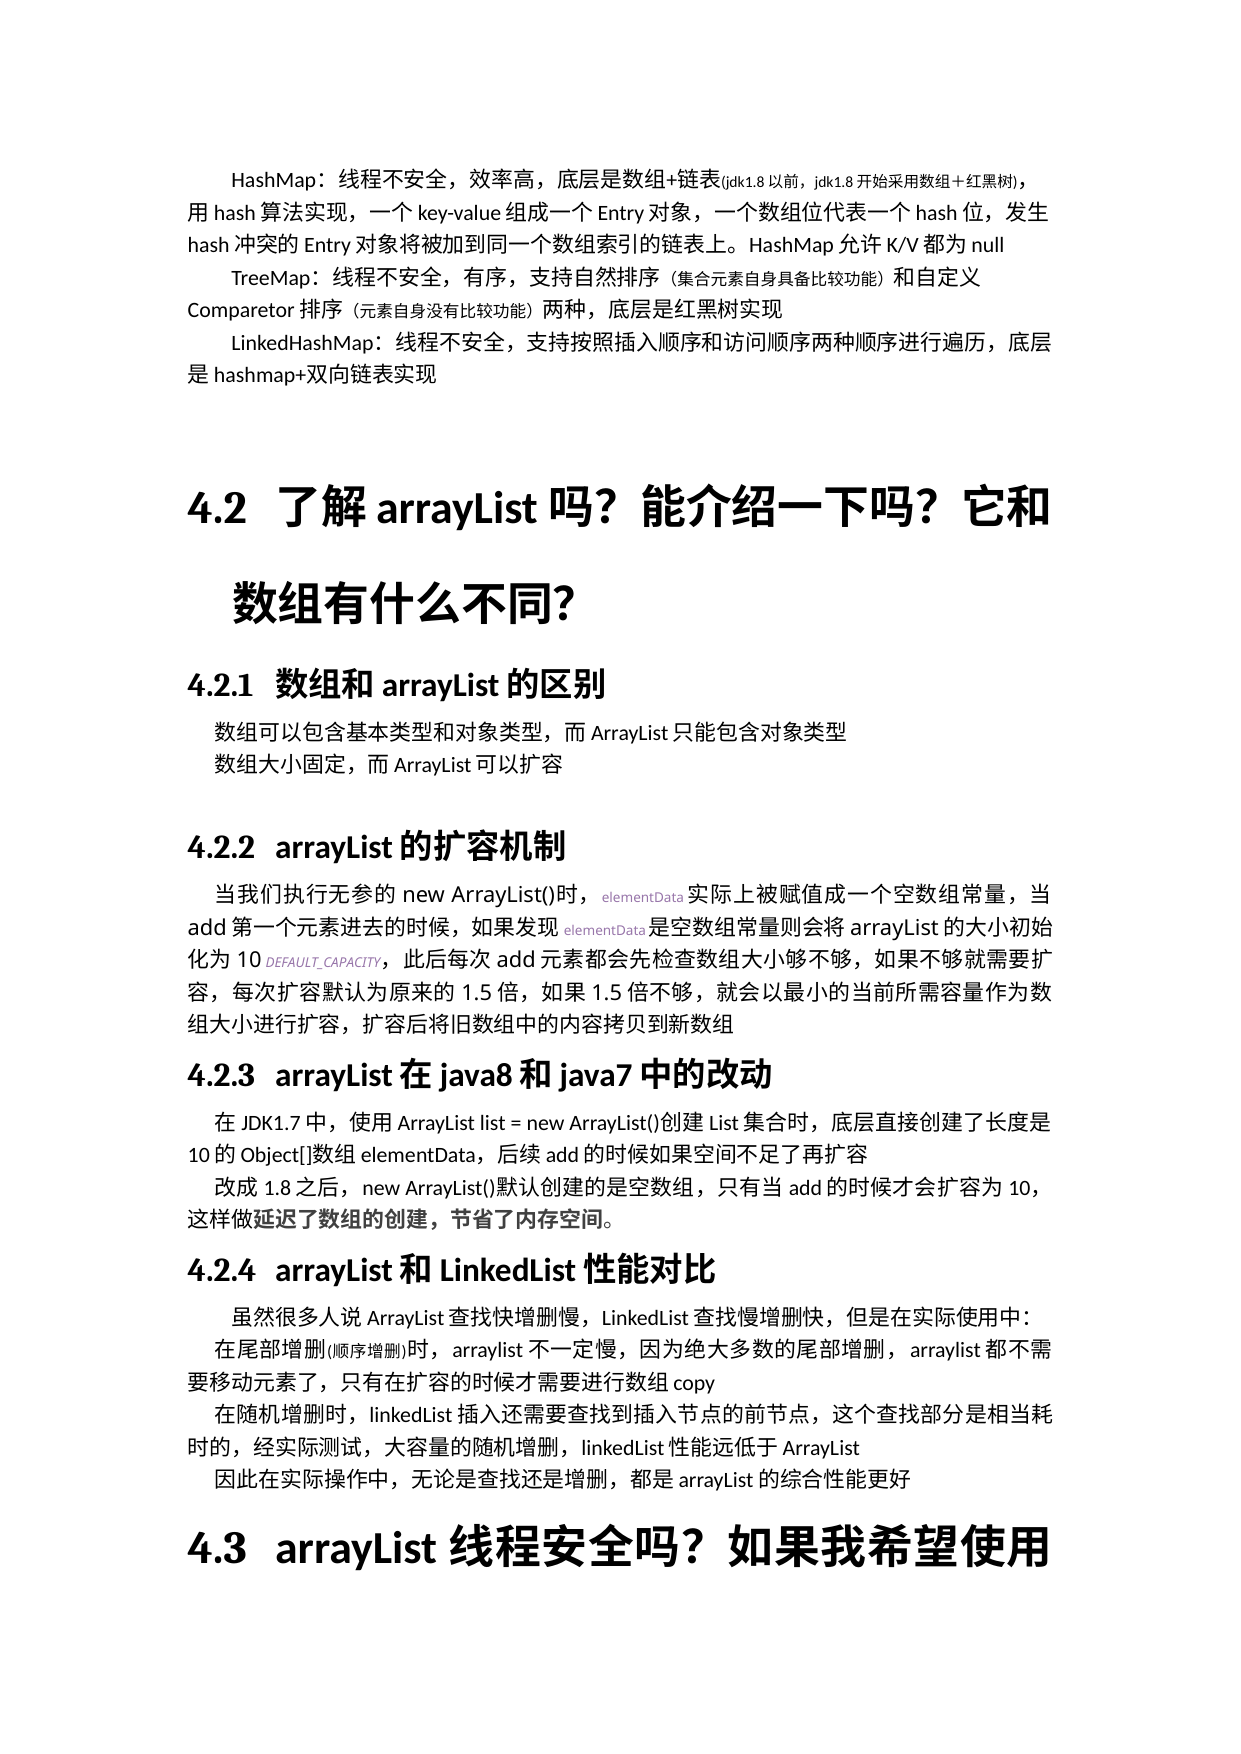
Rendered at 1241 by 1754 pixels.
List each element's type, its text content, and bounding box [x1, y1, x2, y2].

text 因此在实际操作中，无论是查找还是增删，都是arrayList的综合性能更好 [187, 1462, 1053, 1494]
text 了解arrayList 吗？能介绍一下吗？它和数组有什么不同？ [187, 454, 1053, 649]
text 当我们执行无参的new ArrayList()时，elementData实际上被赋值成一个空数组常量，当add第一个元素进去的时候，如果发现elementData是空数组常量则会将arrayList的大小初始化为10 DEFAULT_CAPACITY，此后每次add元素都会先检查数组大小够不够，如果不够就需要扩容，每次扩容默认为原来的1.5倍，如果1.5倍不够，就会以最小的当前所需容量作为数组大小进行扩容，扩容后将旧数组中的内容拷贝到新数组 [187, 877, 1053, 1039]
text 数组大小固定，而ArrayList可以扩容 [187, 747, 1053, 779]
text 改成1.8之后，new ArrayList()默认创建的是空数组，只有当add的时候才会扩容为10，这样做延迟了数组的创建，节省了内存空间。 [187, 1169, 1053, 1234]
text 在JDK1.7中，使用ArrayList list = new ArrayList()创建List集合时，底层直接创建了长度是10的Object[]数组elementData，后续add的时候如果空间不足了再扩容 [187, 1104, 1053, 1169]
text TreeMap：线程不安全，有序，支持自然排序（集合元素自身具备比较功能）和自定义Comparetor排序（元素自身没有比较功能）两种，底层是红黑树实现 [187, 259, 1053, 324]
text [187, 1494, 1053, 1592]
text arrayList在java8和java7中的改动 [187, 1039, 1053, 1104]
text HashMap：线程不安全，效率高，底层是数组+链表(jdk1.8以前，jdk1.8开始采用数组＋红黑树)，用hash算法实现，一个key-value组成一个Entry对象，一个数组位代表一个hash位，发生hash冲突的Entry对象将被加到同一个数组索引的链表上。HashMap允许K/V都为null [187, 162, 1053, 259]
text 在尾部增删(顺序增删)时，arraylist不一定慢，因为绝大多数的尾部增删，arraylist都不需要移动元素了，只有在扩容的时候才需要进行数组copy [187, 1332, 1053, 1397]
text 数组和arrayList的区别 [187, 649, 1053, 714]
text LinkedHashMap：线程不安全，支持按照插入顺序和访问顺序两种顺序进行遍历，底层是hashmap+双向链表实现 [187, 324, 1053, 389]
text arrayList和LinkedList性能对比 [187, 1234, 1053, 1299]
text arrayList的扩容机制 [187, 812, 1053, 877]
text 虽然很多人说ArrayList查找快增删慢，LinkedList查找慢增删快，但是在实际使用中： [187, 1299, 1053, 1332]
text 在随机增删时，linkedList插入还需要查找到插入节点的前节点，这个查找部分是相当耗时的，经实际测试，大容量的随机增删，linkedList性能远低于ArrayList [187, 1397, 1053, 1462]
text 数组可以包含基本类型和对象类型，而ArrayList只能包含对象类型 [187, 714, 1053, 747]
